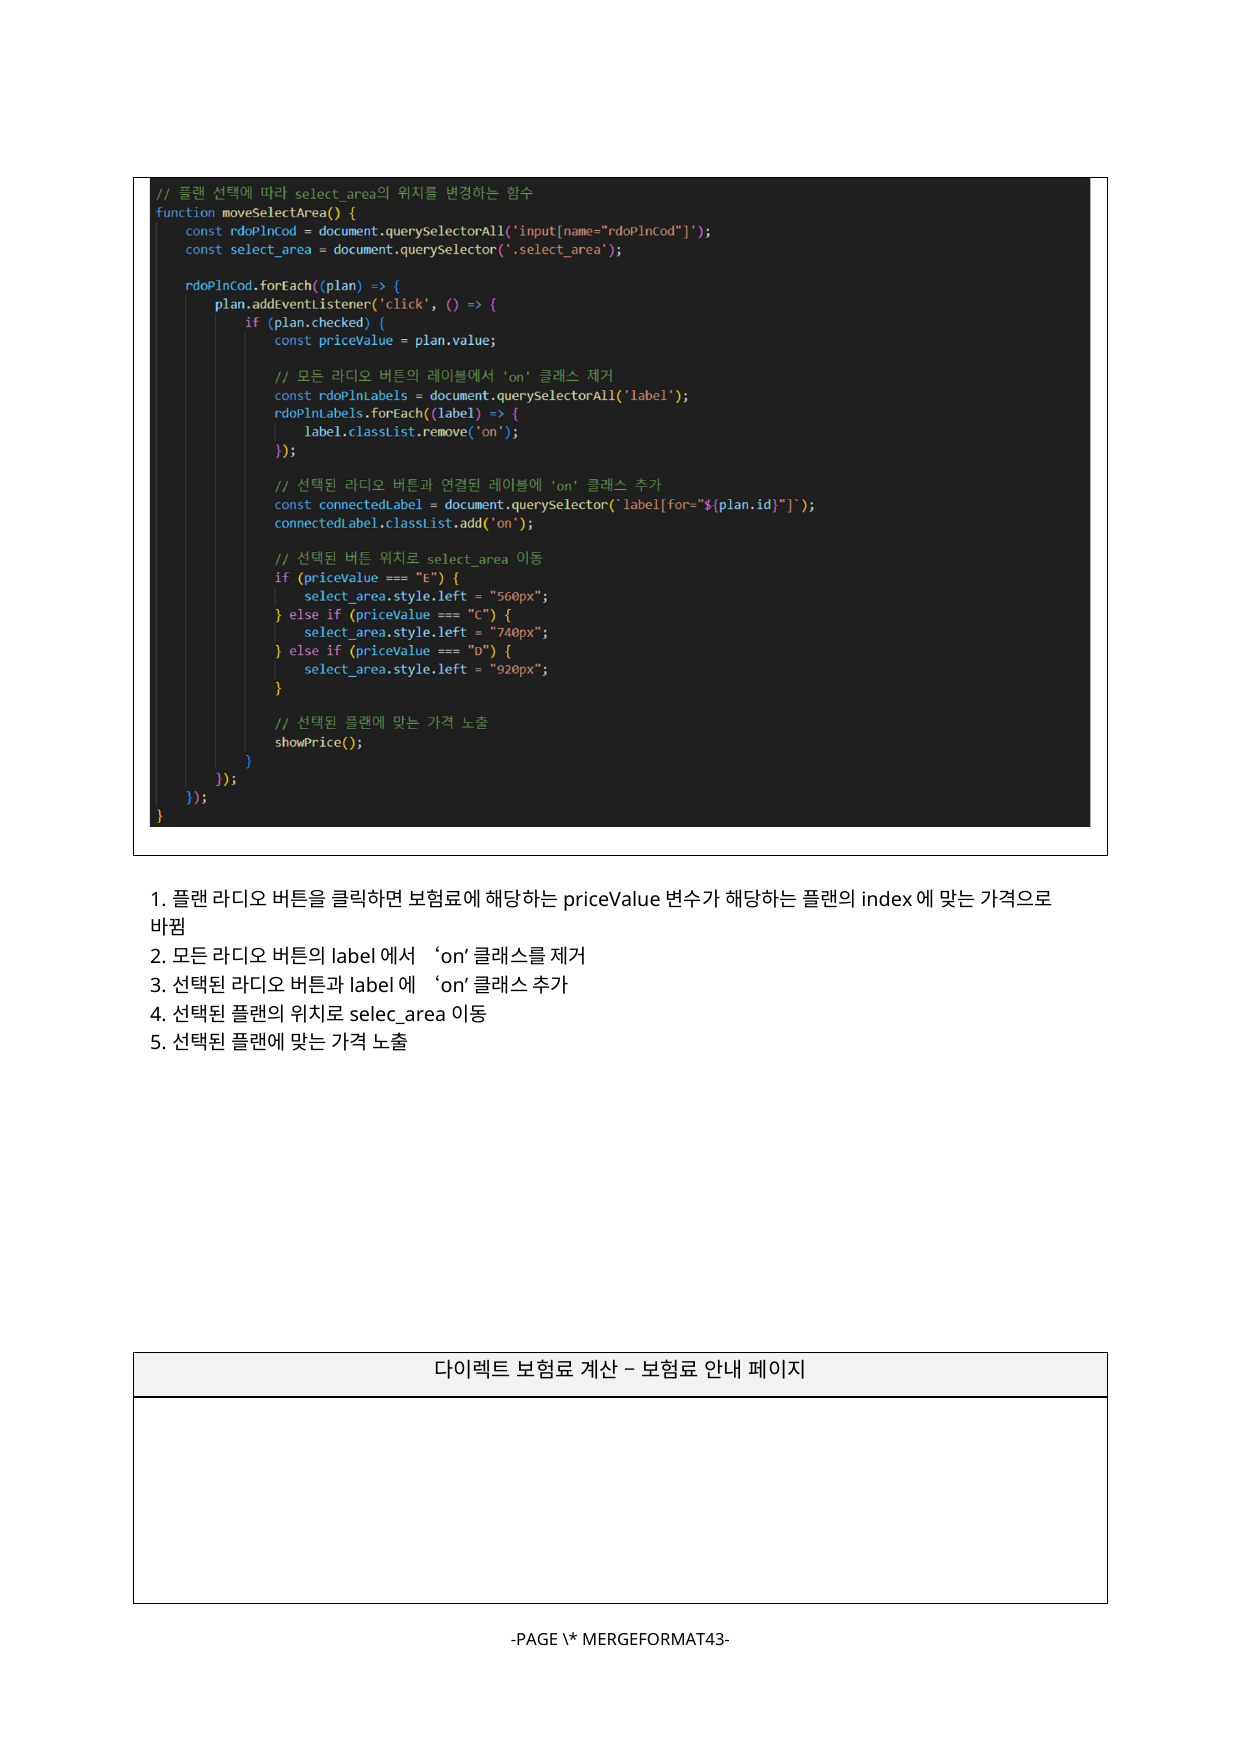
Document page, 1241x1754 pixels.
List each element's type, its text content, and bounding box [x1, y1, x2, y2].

text 4. 선택된 플랜의 위치로 selec_area 이동 [150, 998, 1090, 1027]
text 5. 선택된 플랜에 맞는 가격 노출 [150, 1027, 1090, 1056]
text 3. 선택된 라디오 버튼과 label에 ‘on’ 클래스 추가 [150, 969, 1090, 998]
table_header 다이렉트 보험료 계산 – 보험료 안내 페이지 [134, 1353, 1107, 1396]
table_cell [134, 1398, 1107, 1603]
text 1. 플랜 라디오 버튼을 클릭하면 보험료에 해당하는 priceValue 변수가 해당하는 플랜의 index에 맞는 가격으로 바뀜 [150, 883, 1090, 941]
text 2. 모든 라디오 버튼의 label에서 ‘on’ 클래스를 제거 [150, 941, 1090, 969]
table_cell [134, 178, 1107, 855]
picture [149, 178, 1091, 827]
